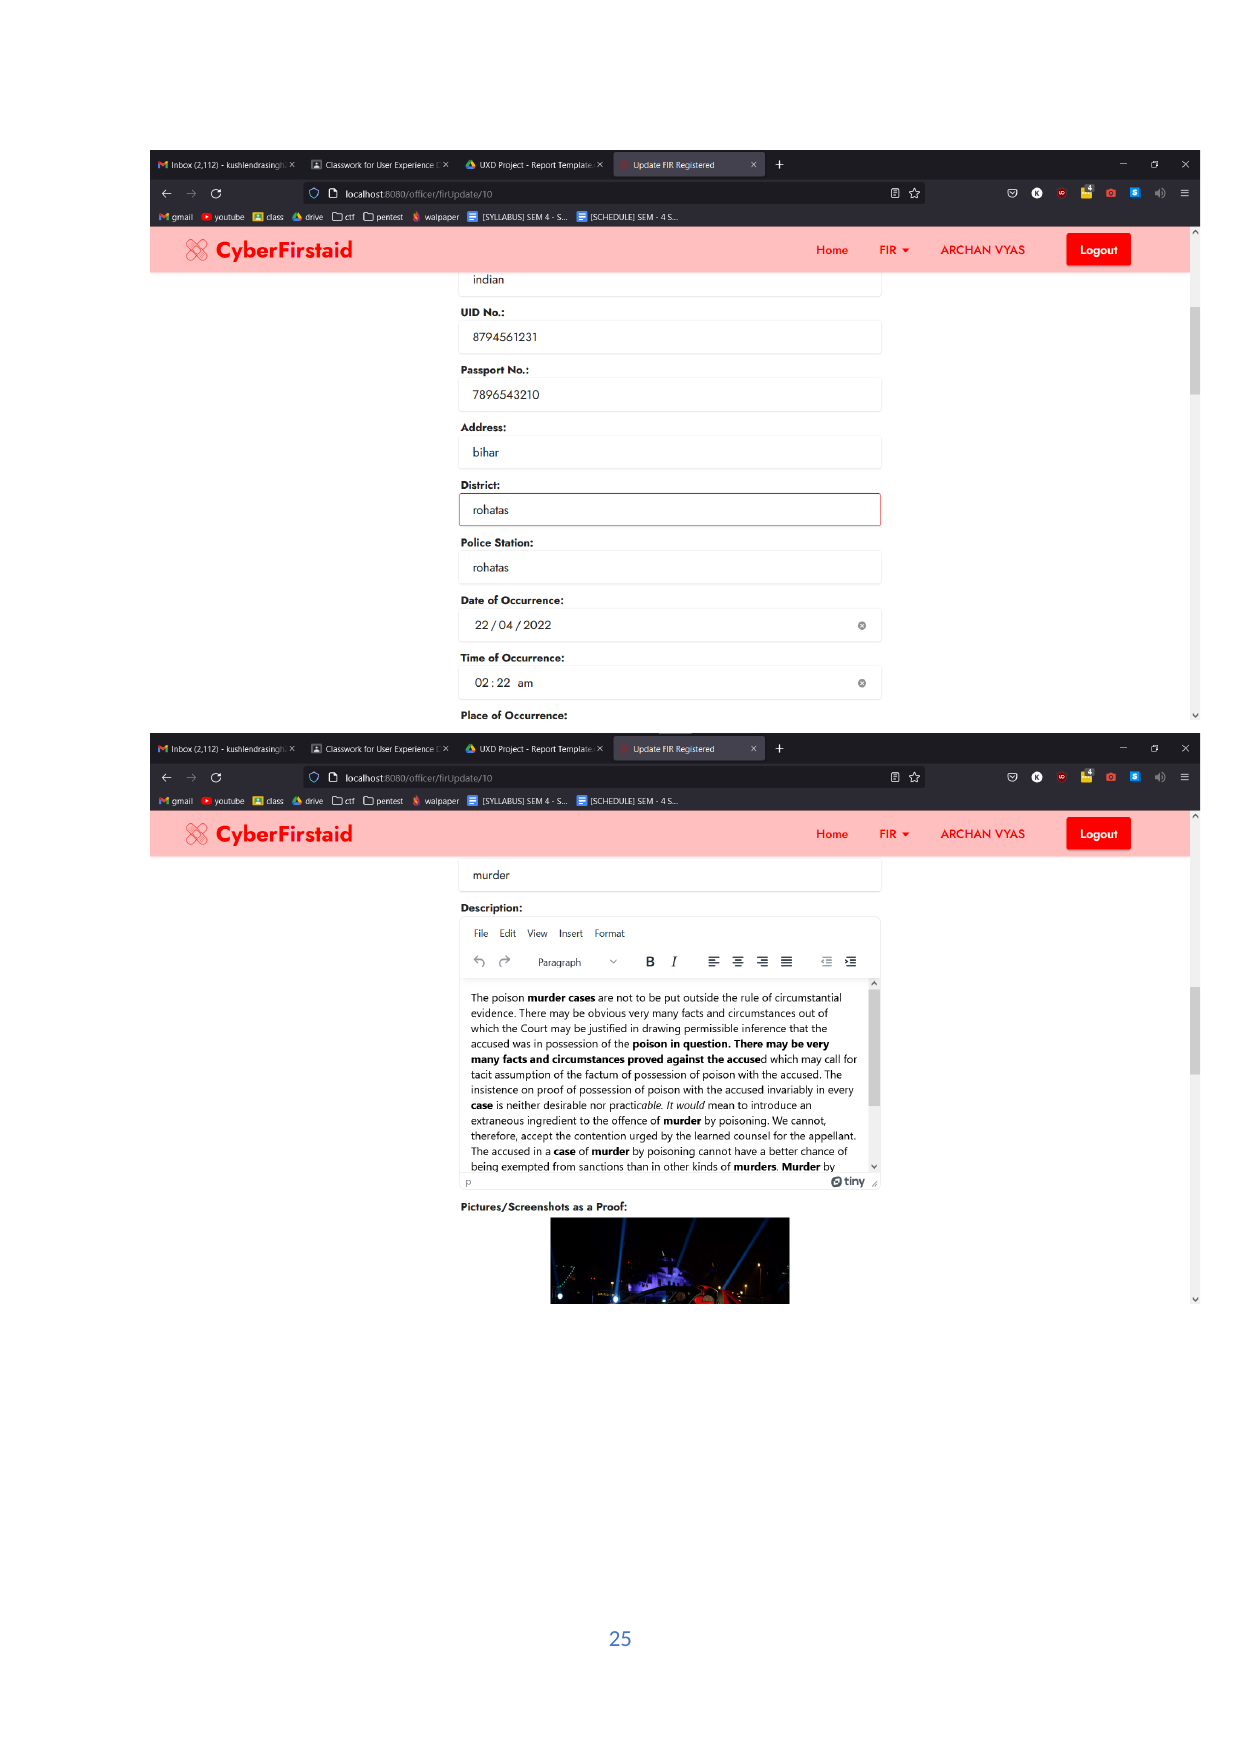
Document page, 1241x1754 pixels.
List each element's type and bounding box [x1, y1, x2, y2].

picture [150, 150, 1200, 720]
picture [150, 733, 1200, 1304]
